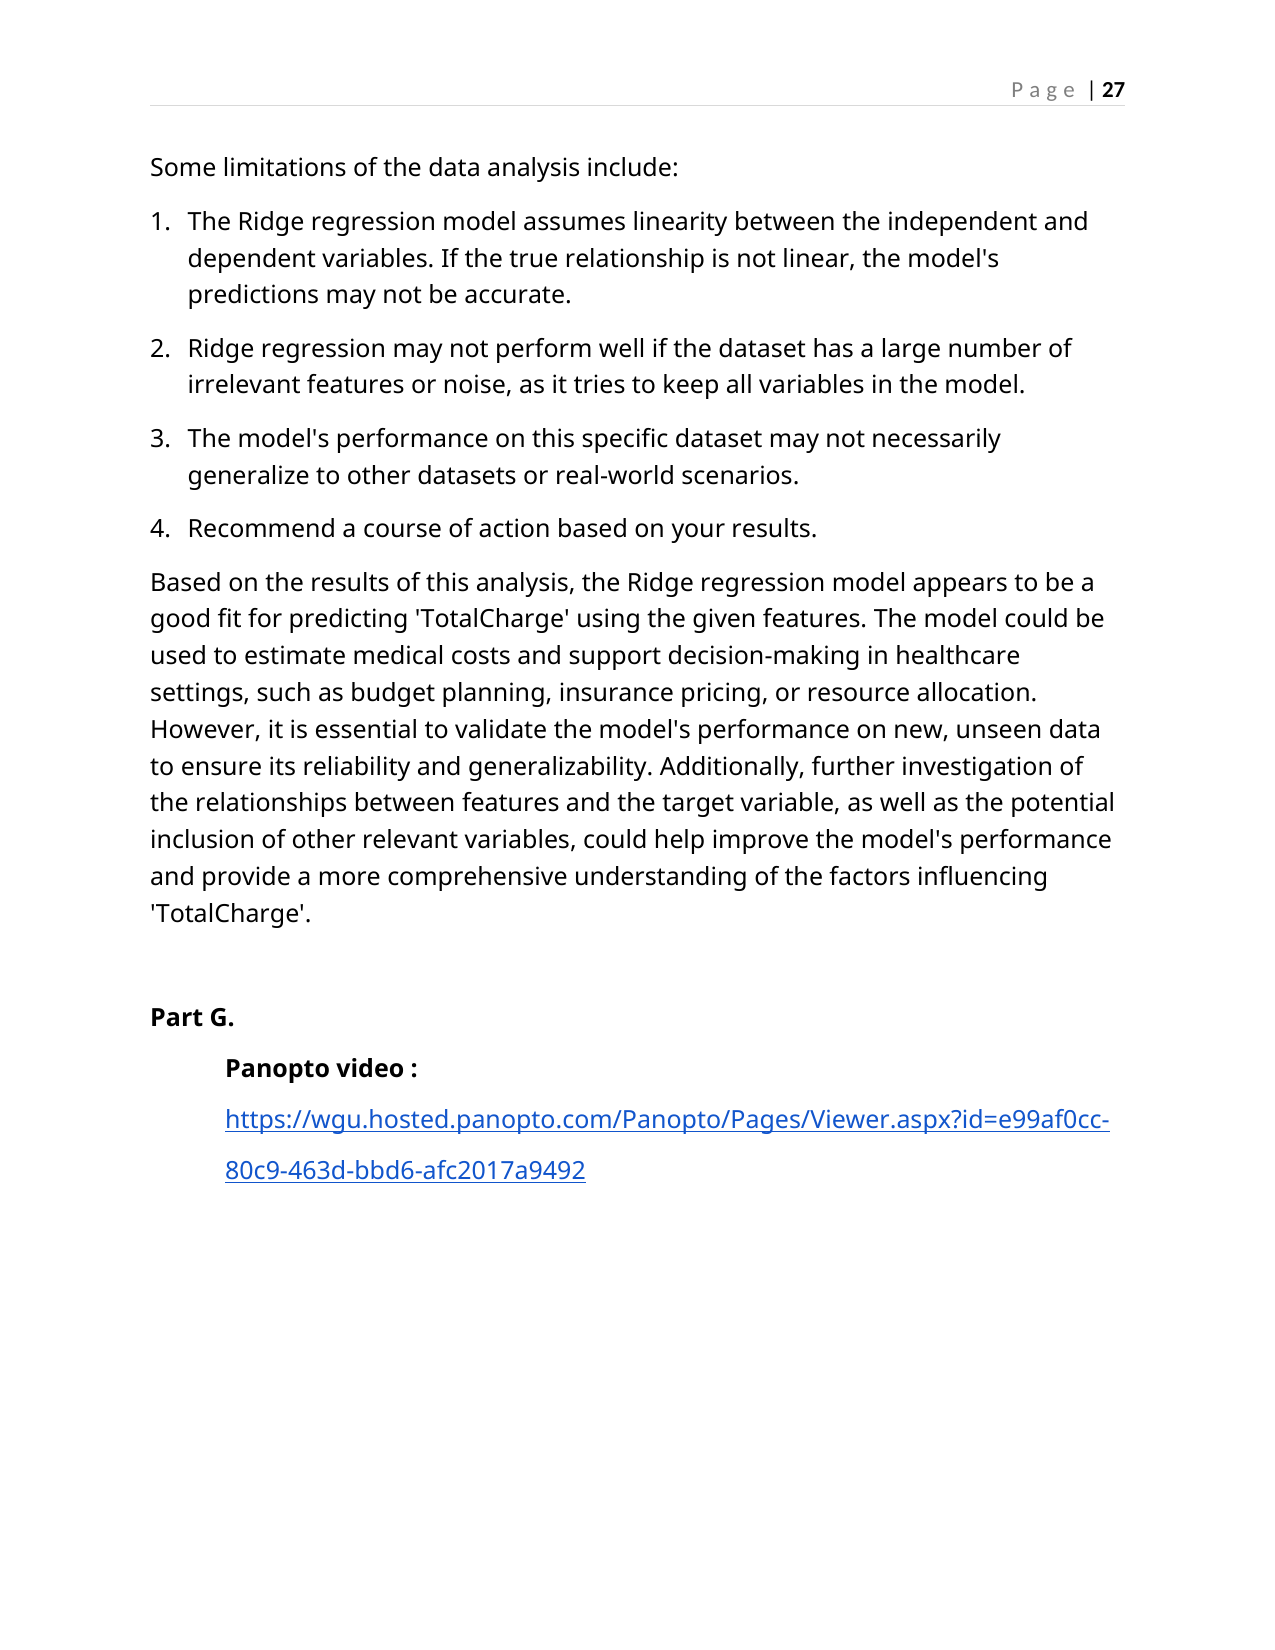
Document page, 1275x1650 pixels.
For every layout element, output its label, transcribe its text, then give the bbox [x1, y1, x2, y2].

text Part G. [150, 1000, 1125, 1034]
list The Ridge regression model assumes linearity between the independent and dependent variables. If the true relationship is not linear, the model's predictions may not be accurate. [150, 203, 1125, 311]
list Recommend a course of action based on your results. [150, 511, 1125, 545]
text Based on the results of this analysis, the Ridge regression model appears to be a good fit for predicting 'TotalCharge' using the given features. The model could be used to estimate medical costs and support decision-making in healthcare settings, such as budget planning, insurance pricing, or resource allocation. However, it is essential to validate the model's performance on new, unseen data to ensure its reliability and generalizability. Additionally, further investigation of the relationships between features and the target variable, as well as the potential inclusion of other relevant variables, could help improve the model's performance and provide a more comprehensive understanding of the factors influencing 'TotalCharge'. [150, 564, 1125, 929]
text Some limitations of the data analysis include: [150, 150, 1125, 184]
text Panopto video : https://wgu.hosted.panopto.com/Panopto/Pages/Viewer.aspx?id=e99af0cc-80c9-463d-bbd6-afc2017a9492 [225, 1051, 1125, 1187]
list Ridge regression may not perform well if the dataset has a large number of irrelevant features or noise, as it tries to keep all variables in the model. [150, 330, 1125, 401]
list The model's performance on this specific dataset may not necessarily generalize to other datasets or real-world scenarios. [150, 421, 1125, 491]
